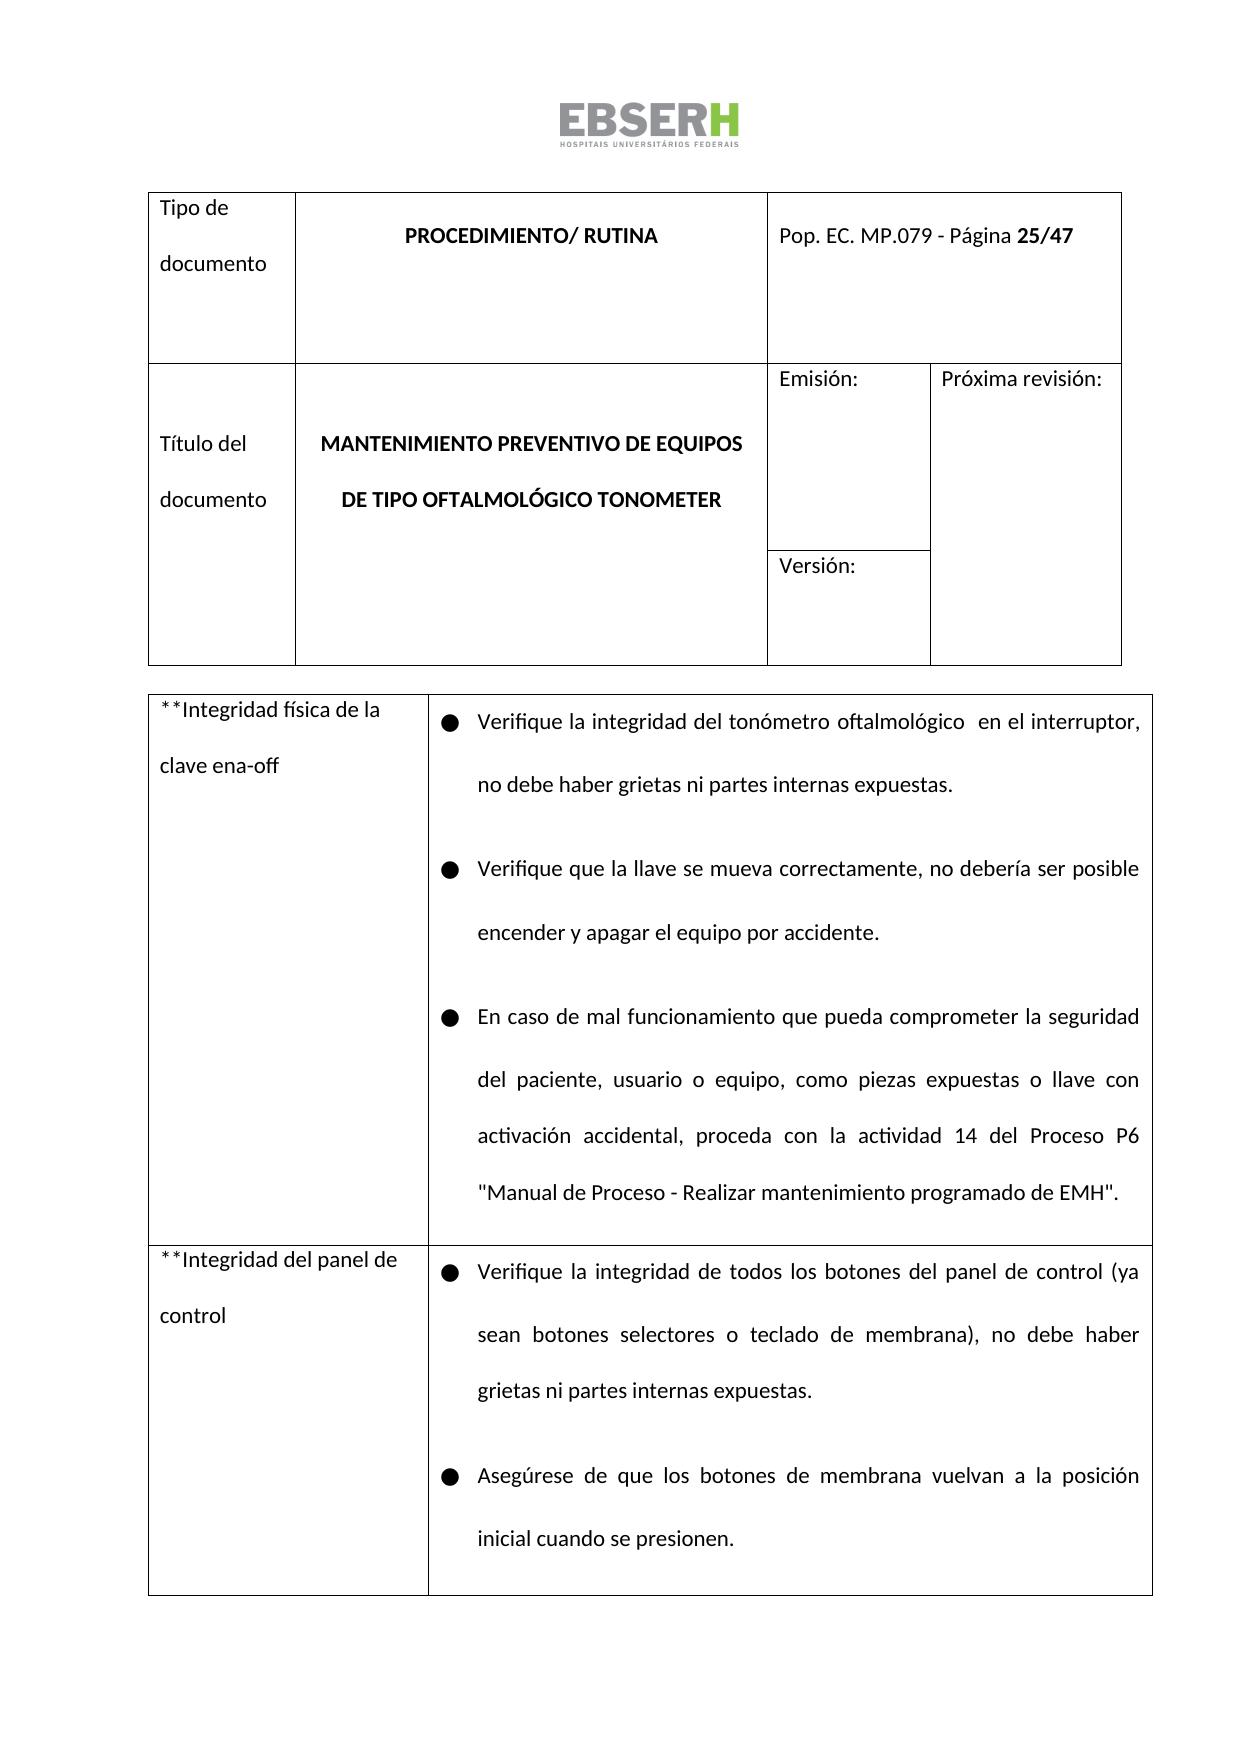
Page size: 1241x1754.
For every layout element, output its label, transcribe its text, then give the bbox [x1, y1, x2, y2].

picture [558, 101, 741, 147]
table_cell **Integridad física de la clave ena-off [149, 695, 428, 1244]
table_cell Verifique la integridad del tonómetro oftalmológico en el interruptor, no debe haber grietas ni partes internas expuestas. Verifique que la llave se mueva correctamente, no debería ser posible encender y apagar el equipo por accidente. En caso de mal funcionamiento que pueda comprometer la seguridad del paciente, usuario o equipo, como piezas expuestas o llave con activación accidental, proceda con la actividad 14 del Proceso P6 "Manual de Proceso - Realizar mantenimiento programado de EMH". [429, 695, 1152, 1244]
table_cell Verifique la integridad de todos los botones del panel de control (ya sean botones selectores o teclado de membrana), no debe haber grietas ni partes internas expuestas. Asegúrese de que los botones de membrana vuelvan a la posición inicial cuando se presionen. En caso de mal funcionamiento que pueda comprometer la seguridad del paciente, usuario o equipo, como partes internas expuestas y/o botones con activación indebida, proceda con la actividad 14 del Proceso P6 "Manual de Processos - Realizar mantenimiento programado de EMH". [429, 1246, 1152, 1595]
table_cell **Integridad del panel de control [149, 1246, 428, 1595]
